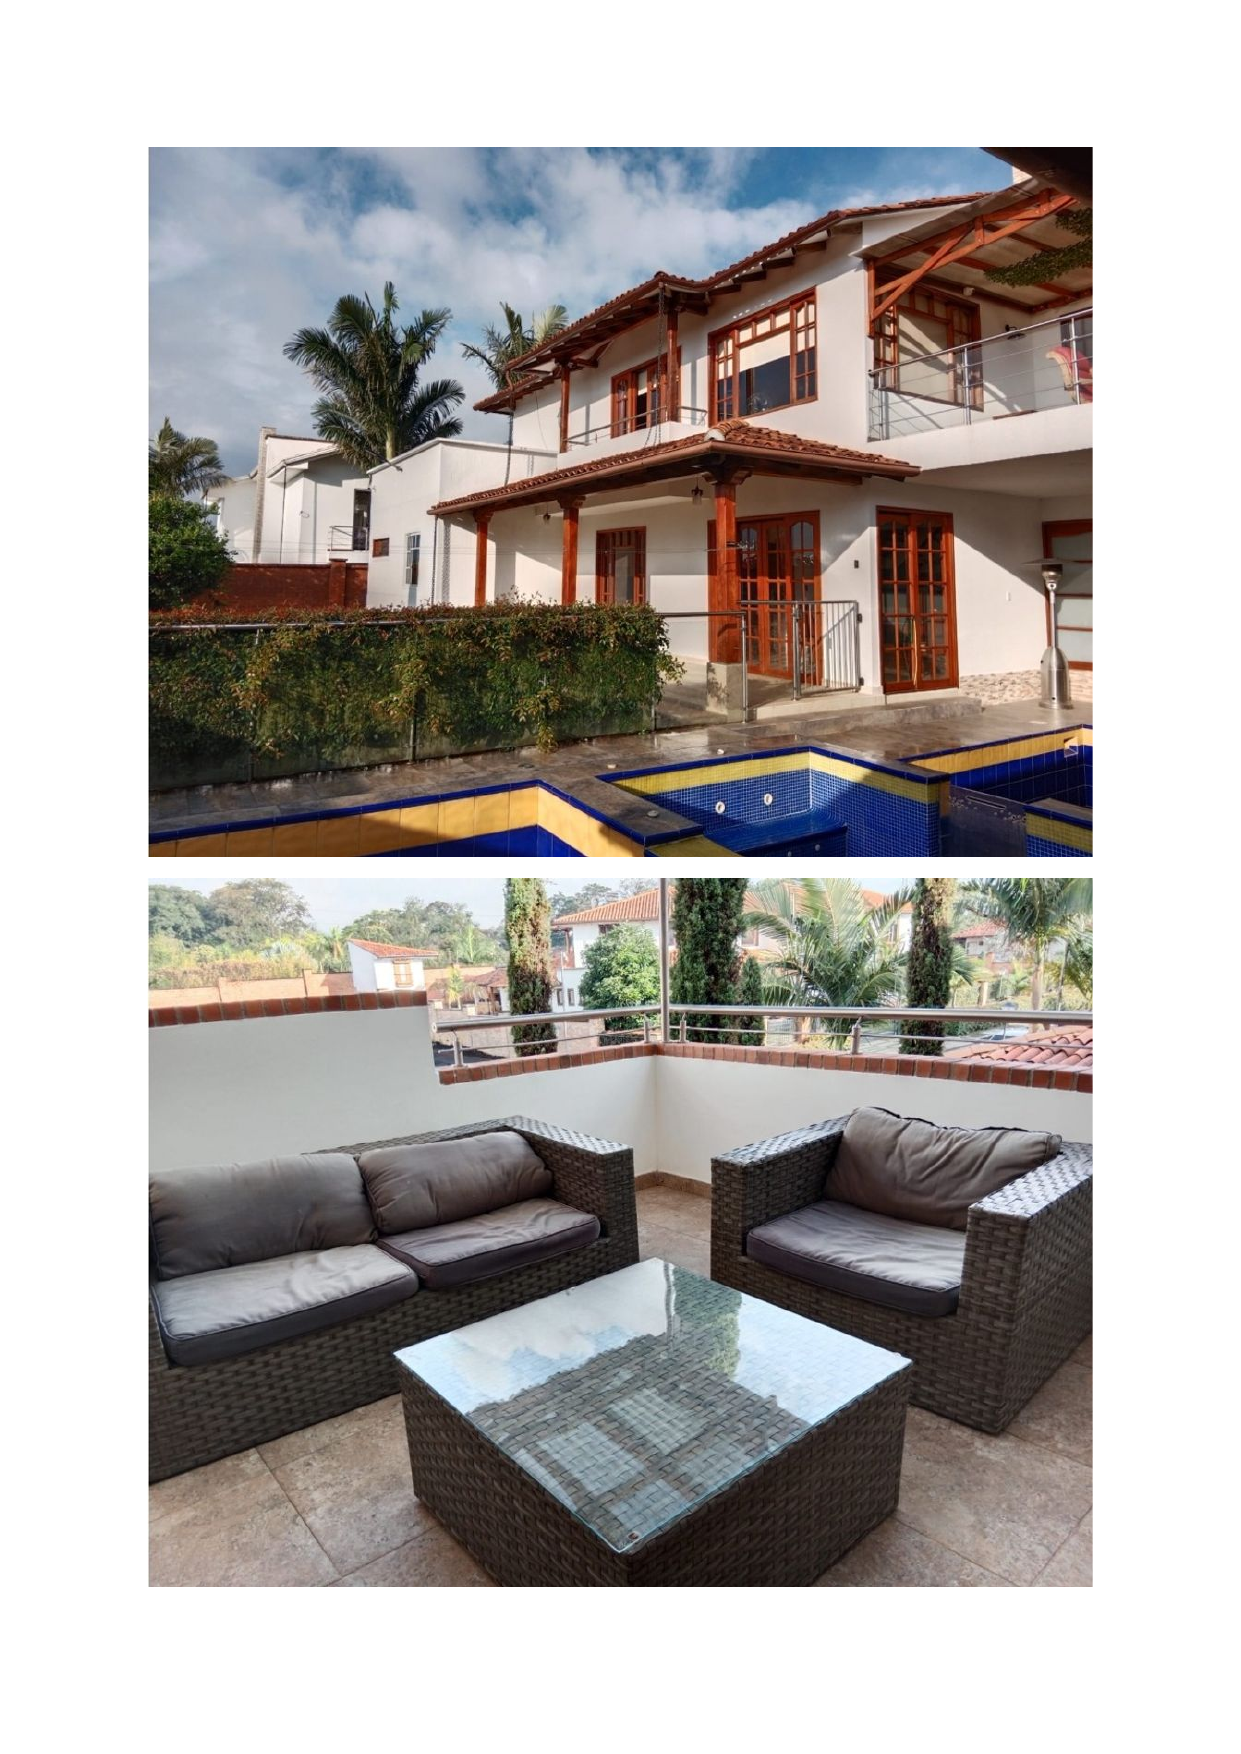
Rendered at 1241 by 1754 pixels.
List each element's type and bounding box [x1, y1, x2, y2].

picture [147, 147, 1093, 857]
picture [147, 878, 1093, 1587]
